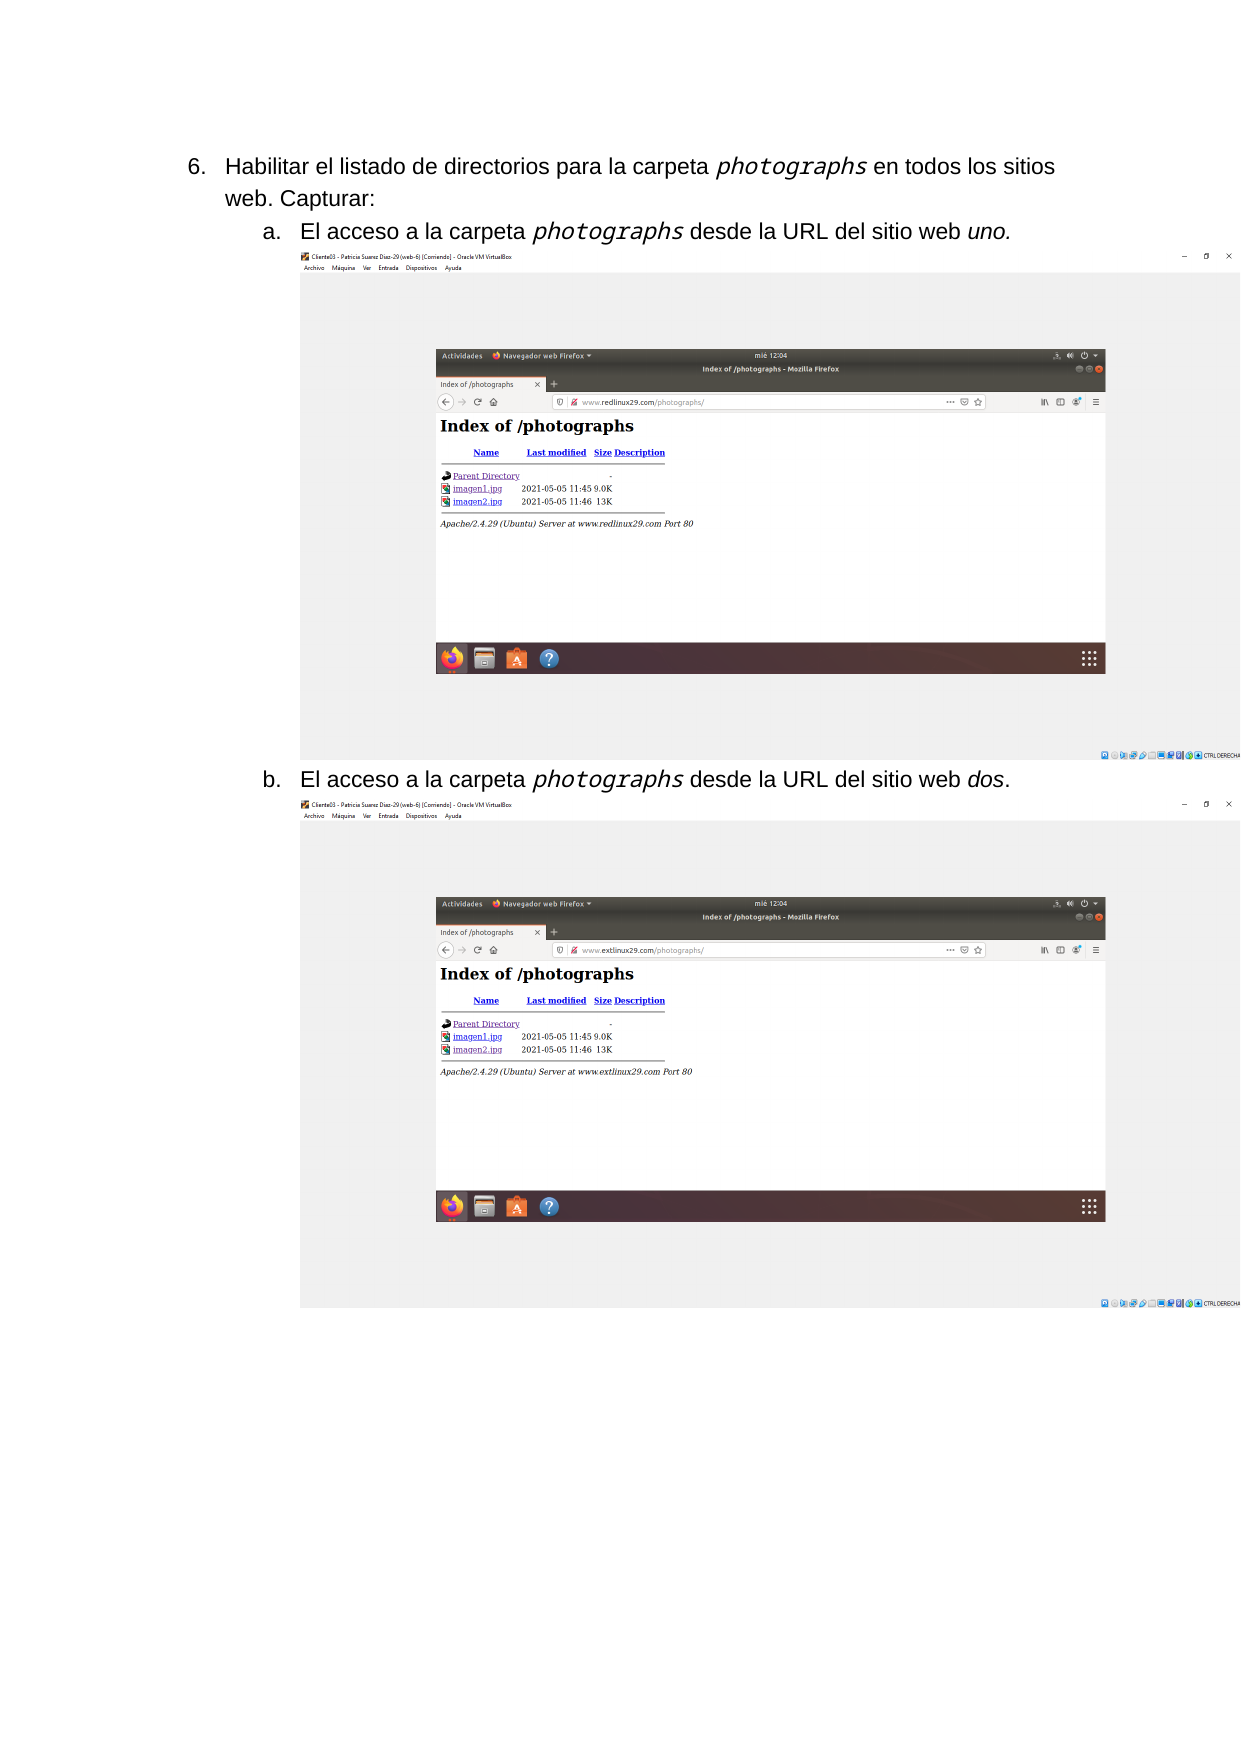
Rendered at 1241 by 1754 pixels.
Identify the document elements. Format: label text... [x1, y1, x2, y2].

list El acceso a la carpeta photographs desde la URL del sitio web dos. [262, 763, 1090, 795]
picture [300, 799, 1241, 1308]
picture [300, 251, 1241, 760]
list Habilitar el listado de directorios para la carpeta photographs en todos los sitios web. Capturar: [187, 150, 1090, 211]
list El acceso a la carpeta photographs desde la URL del sitio web uno. [262, 215, 1090, 247]
